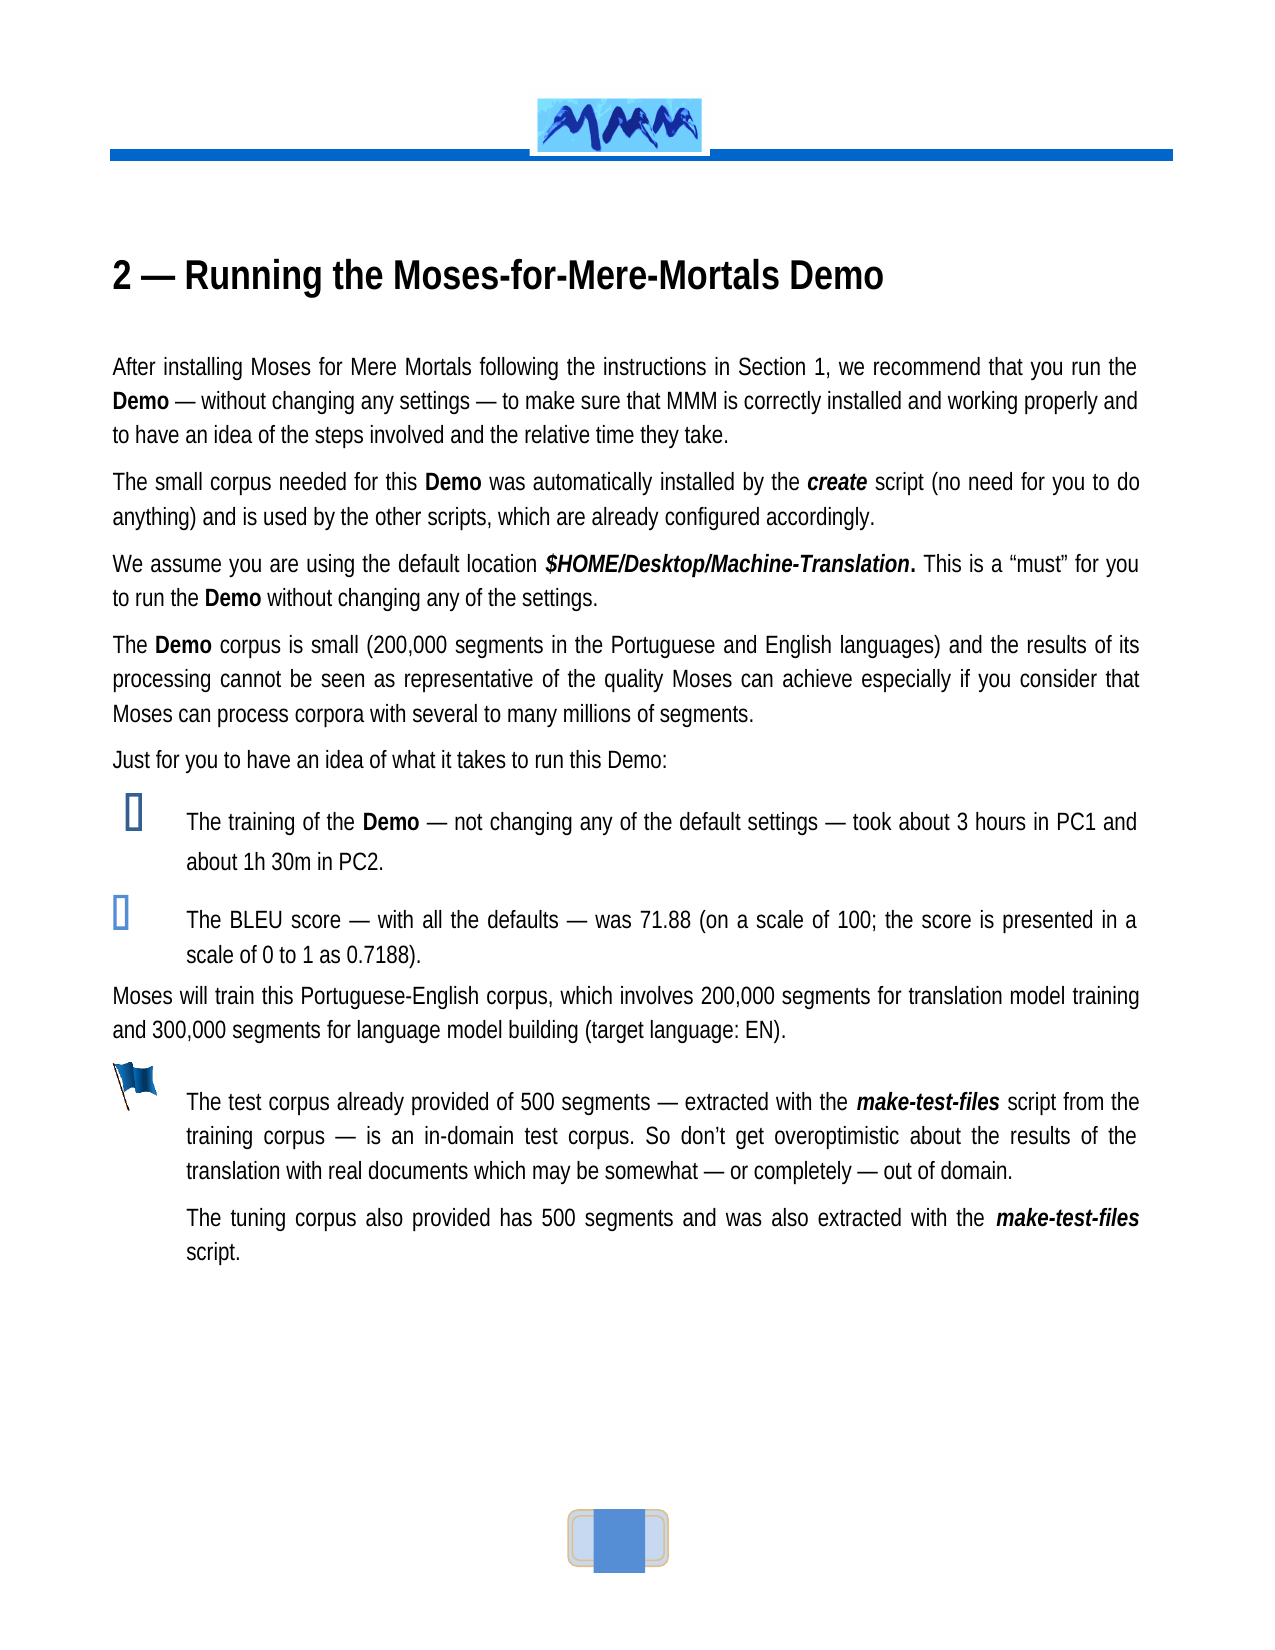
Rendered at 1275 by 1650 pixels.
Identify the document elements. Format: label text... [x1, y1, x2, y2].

text The BLEU score — with all the defaults — was 71.88 (on a scale of 100; the score is presented in a scale of 0 to 1 as 0.7188). [112, 894, 1140, 968]
picture [112, 1062, 157, 1111]
text The test corpus already provided of 500 segments — extracted with the make-test-files script from the training corpus — is an in-domain test corpus. So don’t get overoptimistic about the results of the translation with real documents which may be somewhat — or completely — out of domain. [112, 1062, 1140, 1184]
picture [529, 87, 710, 156]
text After installing Moses for Mere Mortals following the instructions in Section 1, we recommend that you run the Demo — without changing any settings — to make sure that MMM is correctly installed and working properly and to have an idea of the steps involved and the relative time they take. [112, 352, 1140, 449]
text The training of the Demo — not changing any of the default settings — took about 3 hours in PC1 and about 1h 30m in PC2. [112, 792, 1140, 876]
text Just for you to have an idea of what it takes to run this Demo: [112, 745, 1140, 774]
text The Demo corpus is small (200,000 segments in the Portuguese and English languages) and the results of its processing cannot be seen as representative of the quality Moses can achieve especially if you consider that Moses can process corpora with several to many millions of segments. [112, 630, 1140, 727]
text The tuning corpus also provided has 500 segments and was also extracted with the make-test-files script. [112, 1202, 1140, 1266]
text We assume you are using the default location $HOME/Desktop/Machine-Translation. This is a “must” for you to run the Demo without changing any of the settings. [112, 548, 1140, 612]
subtitle 2 — Running the Moses-for-Mere-Mortals Demo [112, 250, 1140, 298]
text Moses will train this Portuguese-English corpus, which involves 200,000 segments for translation model training and 300,000 segments for language model building (target language: EN). [112, 981, 1140, 1044]
text The small corpus needed for this Demo was automatically installed by the create script (no need for you to do anything) and is used by the other scripts, which are already configured accordingly. [112, 467, 1140, 530]
